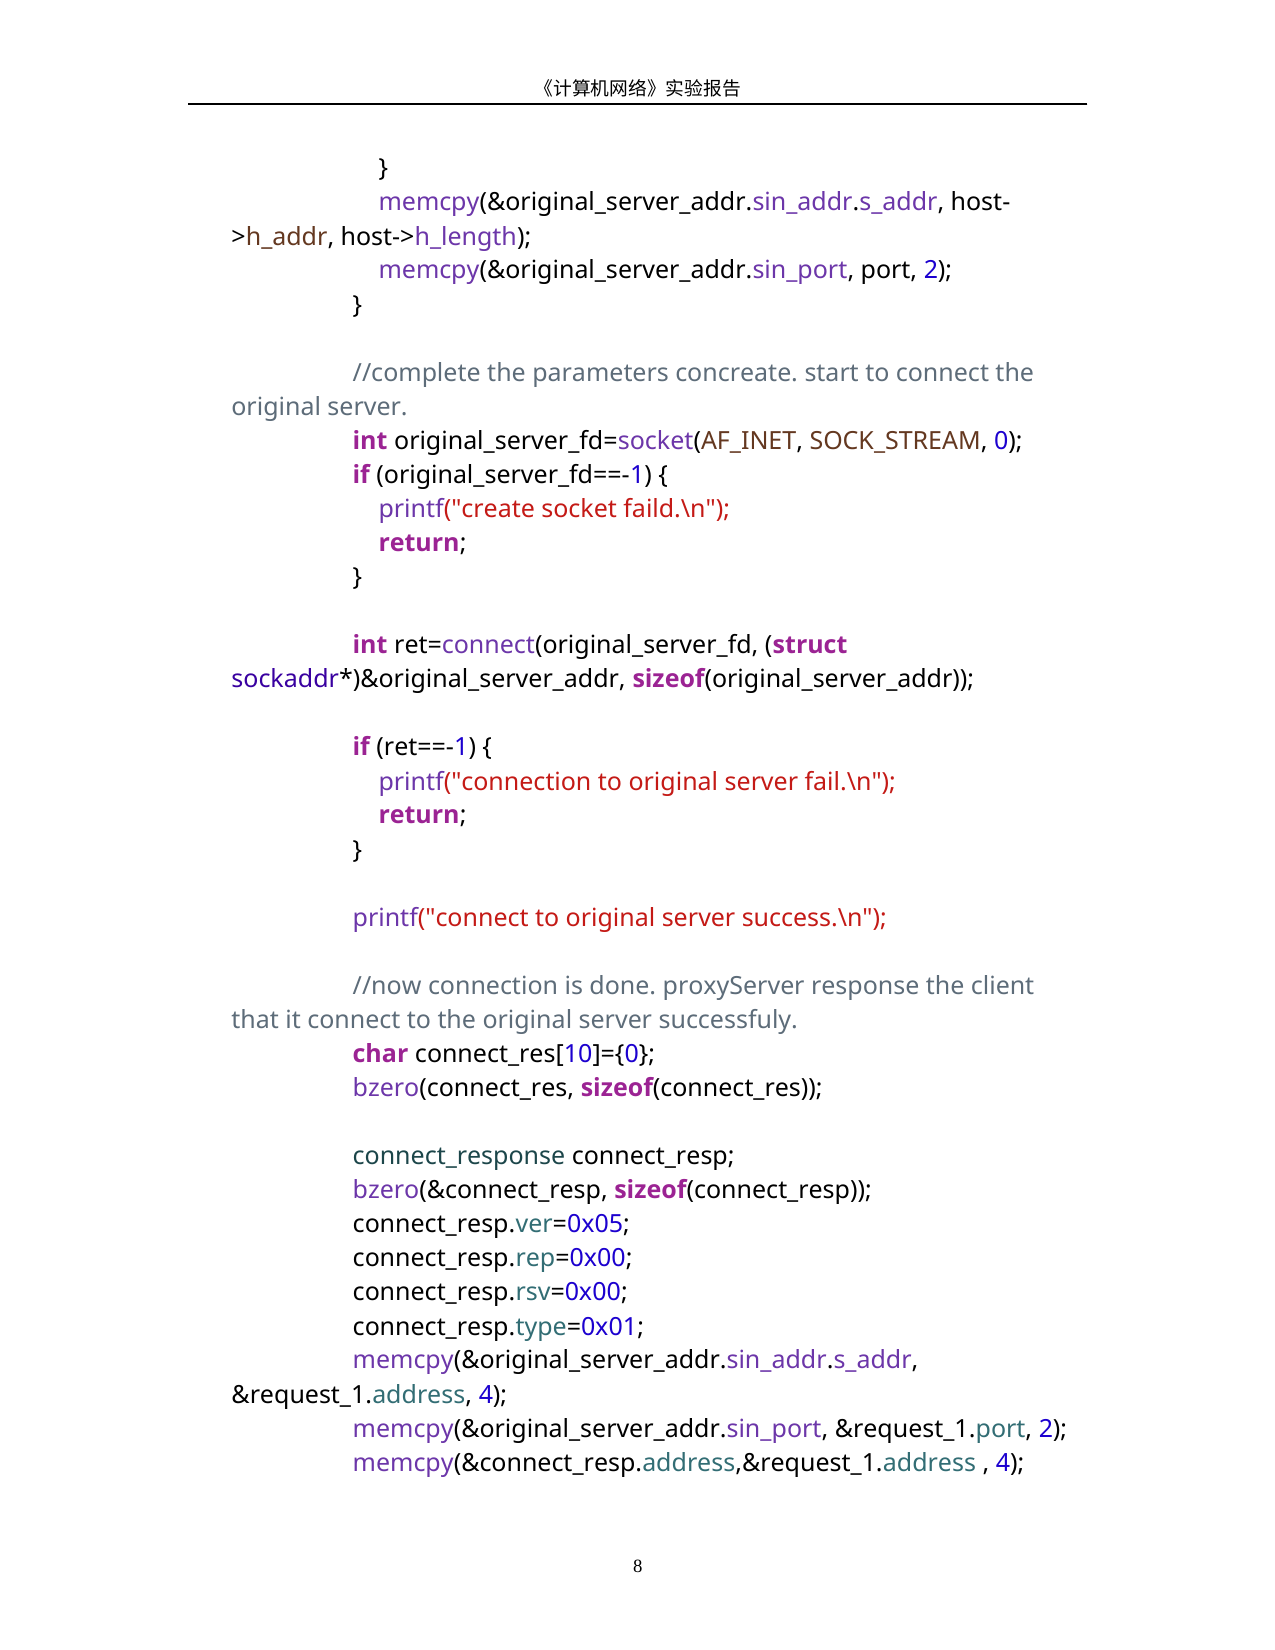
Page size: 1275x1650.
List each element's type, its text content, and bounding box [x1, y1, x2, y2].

text int original_server_fd=socket(AF_INET, SOCK_STREAM, 0); [231, 422, 1087, 457]
text connect_response connect_resp; [231, 1138, 1087, 1172]
text char connect_res[10]={0}; [231, 1036, 1087, 1070]
text printf("connect to original server success.\n"); [231, 899, 1087, 933]
text } [231, 286, 1087, 320]
text bzero(connect_res, sizeof(connect_res)); [231, 1070, 1087, 1104]
text memcpy(&original_server_addr.sin_port, &request_1.port, 2); [231, 1410, 1087, 1444]
text memcpy(&original_server_addr.sin_port, port, 2); [231, 252, 1087, 286]
text return; [231, 797, 1087, 831]
text memcpy(&original_server_addr.sin_addr.s_addr, &request_1.address, 4); [231, 1342, 1087, 1410]
text memcpy(&connect_resp.address,&request_1.address , 4); [231, 1444, 1087, 1478]
text return; [231, 525, 1087, 559]
text int ret=connect(original_server_fd, (struct sockaddr*)&original_server_addr, sizeof(original_server_addr)); [231, 627, 1087, 695]
text if (ret==-1) { [231, 729, 1087, 763]
text printf("create socket faild.\n"); [231, 491, 1087, 525]
text memcpy(&original_server_addr.sin_addr.s_addr, host->h_addr, host->h_length); [231, 184, 1087, 252]
text connect_resp.rep=0x00; [231, 1240, 1087, 1274]
text printf("connection to original server fail.\n"); [231, 763, 1087, 797]
text bzero(&connect_resp, sizeof(connect_resp)); [231, 1172, 1087, 1206]
text if (original_server_fd==-1) { [231, 457, 1087, 491]
text } [231, 559, 1087, 593]
text connect_resp.rsv=0x00; [231, 1274, 1087, 1308]
text } [231, 150, 1087, 184]
text connect_resp.type=0x01; [231, 1308, 1087, 1342]
text } [231, 831, 1087, 865]
text connect_resp.ver=0x05; [231, 1206, 1087, 1240]
text //complete the parameters concreate. start to connect the original server. [231, 354, 1087, 422]
text //now connection is done. proxyServer response the client that it connect to the original server successfuly. [231, 967, 1087, 1036]
